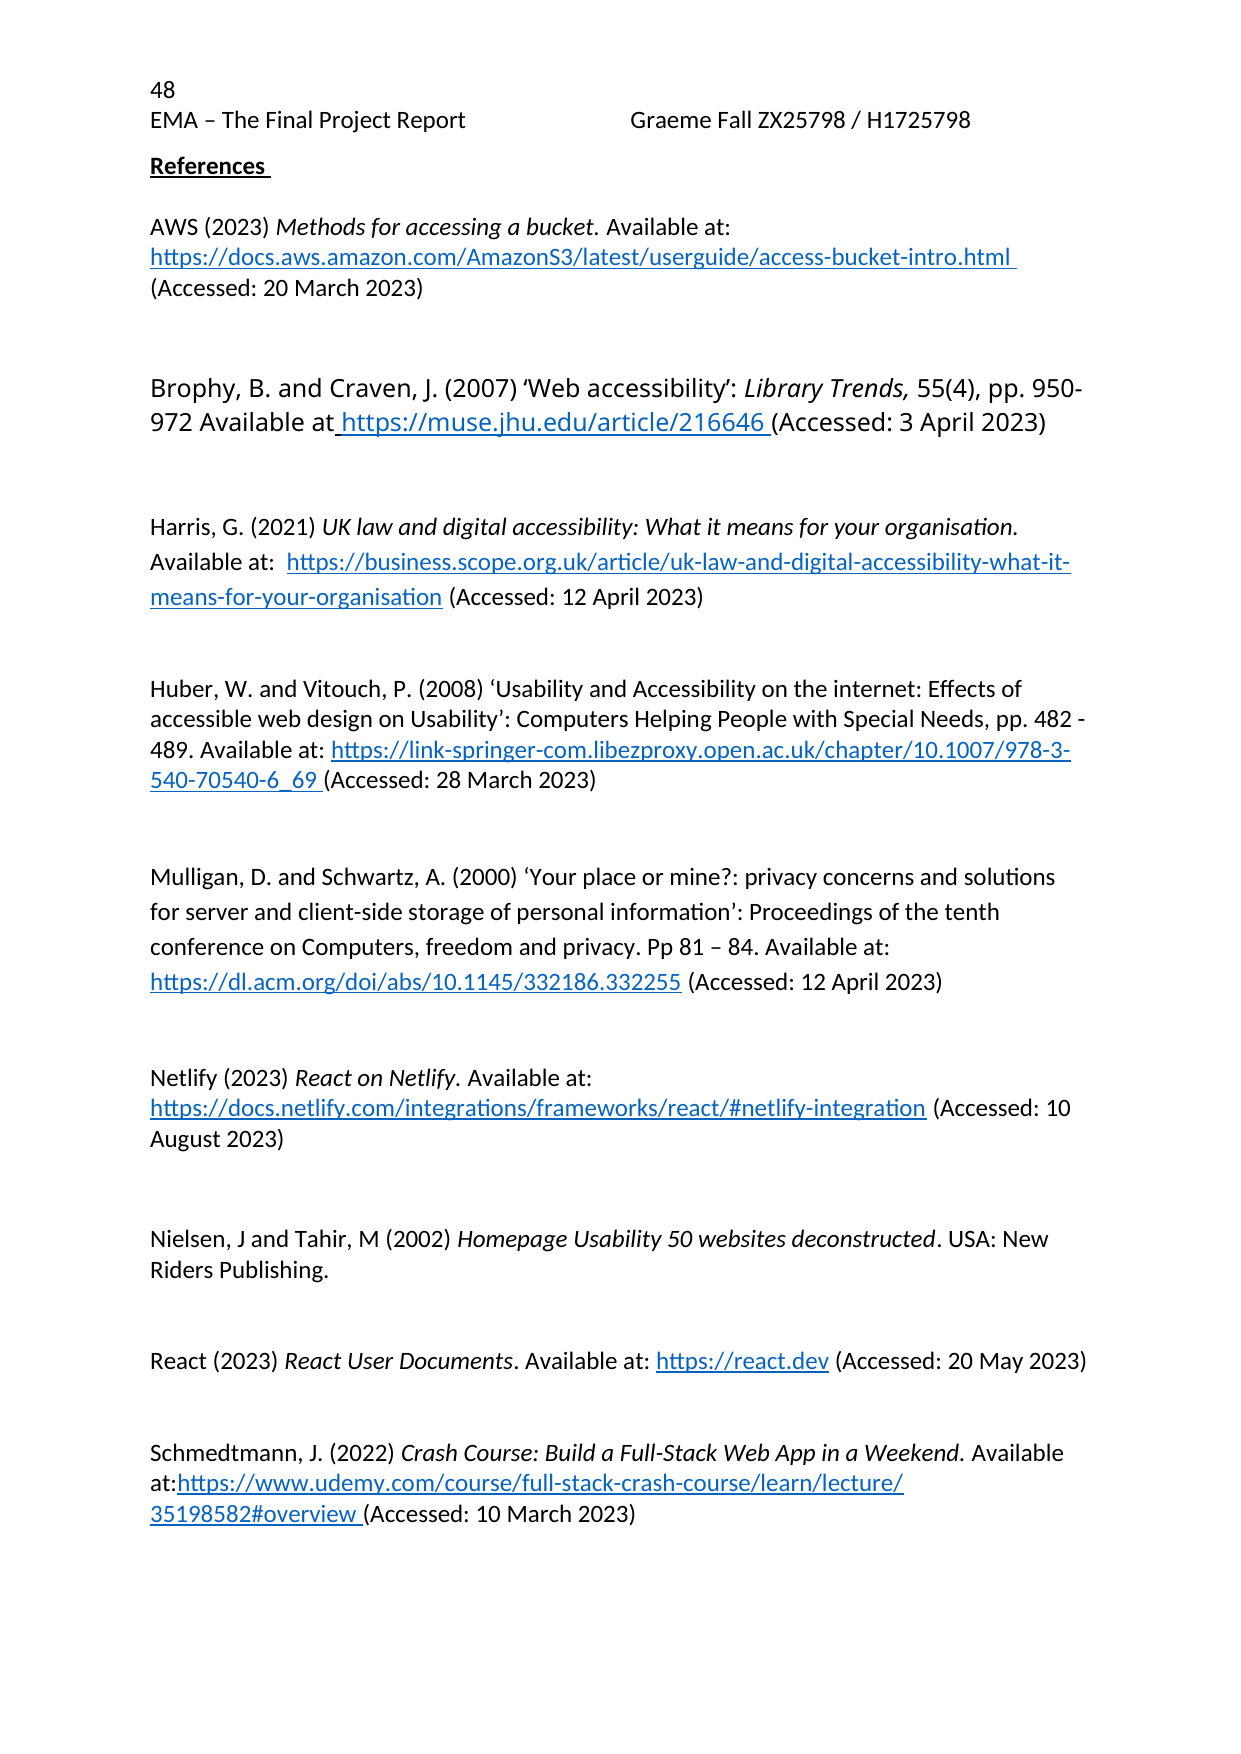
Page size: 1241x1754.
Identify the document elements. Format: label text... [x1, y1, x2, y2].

text Mulligan, D. and Schwartz, A. (2000) ‘Your place or mine?: privacy concerns and solutions for server and client-side storage of personal information’: Proceedings of the tenth conference on Computers, freedom and privacy. Pp 81 – 84. Available at: https://dl.acm.org/doi/abs/10.1145/332186.332255 (Accessed: 12 April 2023) [150, 856, 1090, 996]
text Schmedtmann, J. (2022) Crash Course: Build a Full-Stack Web App in a Weekend. Available at:https://www.udemy.com/course/full-stack-crash-course/learn/lecture/35198582#overview (Accessed: 10 March 2023) [150, 1437, 1090, 1528]
text Nielsen, J and Tahir, M (2002) Homepage Usability 50 websites deconstructed. USA: New Riders Publishing. [150, 1223, 1090, 1284]
text Huber, W. and Vitouch, P. (2008) ‘Usability and Accessibility on the internet: Effects of accessible web design on Usability’: Computers Helping People with Special Needs, pp. 482 -489. Available at: https://link-springer-com.libezproxy.open.ac.uk/chapter/10.1007/978-3-540-70540-6_69 (Accessed: 28 March 2023) [150, 673, 1090, 795]
text AWS (2023) Methods for accessing a bucket. Available at: https://docs.aws.amazon.com/AmazonS3/latest/userguide/access-bucket-intro.html (Accessed: 20 March 2023) [150, 211, 1090, 303]
text Harris, G. (2021) UK law and digital accessibility: What it means for your organisation. Available at: https://business.scope.org.uk/article/uk-law-and-digital-accessibility-what-it-means-for-your-organisation (Accessed: 12 April 2023) [150, 507, 1090, 612]
text Netlify (2023) React on Netlify. Available at: https://docs.netlify.com/integrations/frameworks/react/#netlify-integration (Accessed: 10 August 2023) [150, 1062, 1090, 1153]
text React (2023) React User Documents. Available at: https://react.dev (Accessed: 20 May 2023) [150, 1345, 1090, 1376]
text References [150, 150, 1090, 181]
text Brophy, B. and Craven, J. (2007) ‘Web accessibility’: Library Trends, 55(4), pp. 950-972 Available at https://muse.jhu.edu/article/216646 (Accessed: 3 April 2023) [150, 371, 1090, 439]
